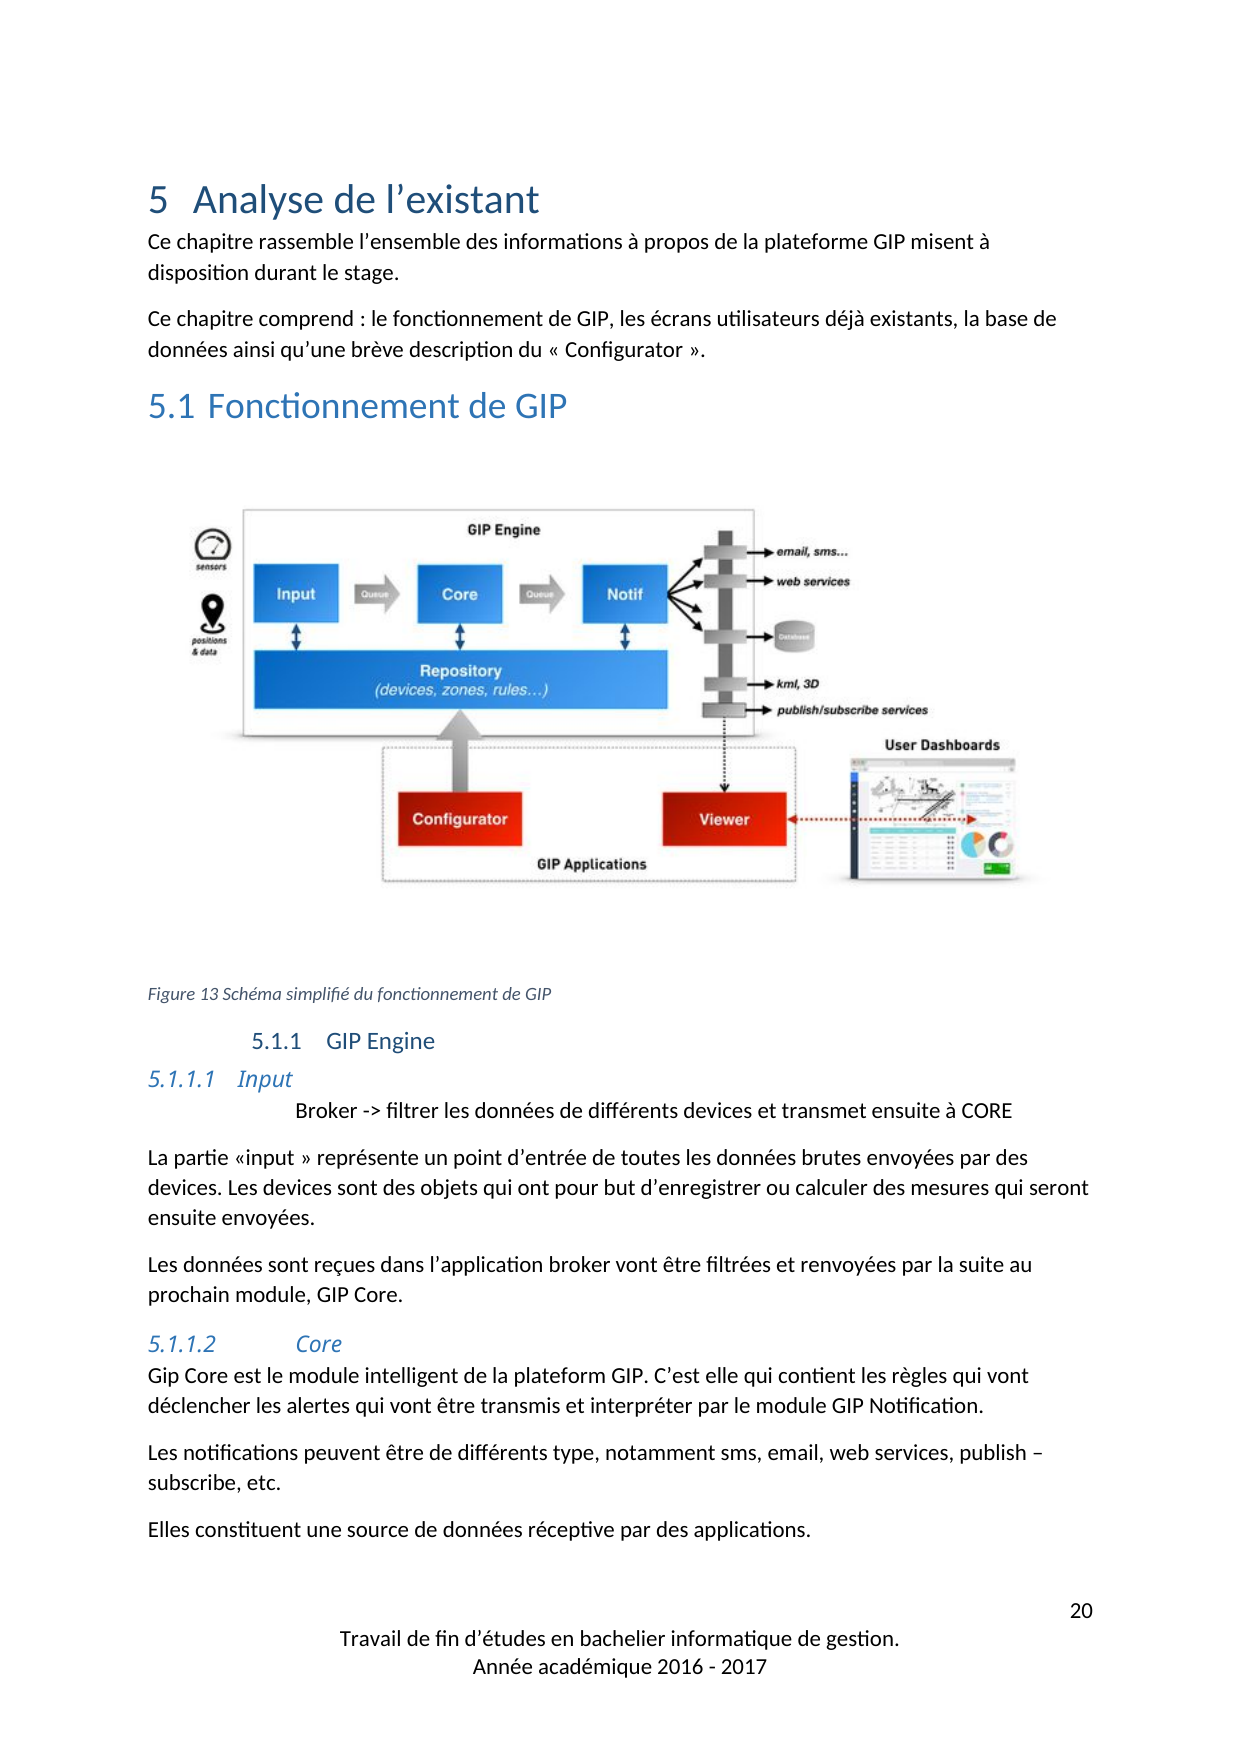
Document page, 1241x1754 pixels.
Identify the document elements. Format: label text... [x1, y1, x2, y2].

picture [147, 431, 1093, 963]
subtitle Input [148, 1062, 1093, 1094]
text Les données sont reçues dans l’application broker vont être filtrées et renvoyées par la suite au prochain module, GIP Core. [148, 1250, 1093, 1309]
text Fonctionnement de GIP [148, 382, 1093, 427]
text Analyse de l’existant [148, 173, 1093, 223]
text La partie «input » représente un point d’entrée de toutes les données brutes envoyées par des devices. Les devices sont des objets qui ont pour but d’enregistrer ou calculer des mesures qui seront ensuite envoyées. [148, 1143, 1093, 1232]
subtitle GIP Engine [251, 1025, 1093, 1056]
text Ce chapitre comprend : le fonctionnement de GIP, les écrans utilisateurs déjà existants, la base de données ainsi qu’une brève description du « Configurator ». [148, 304, 1093, 363]
text Broker -> filtrer les données de différents devices et transmet ensuite à CORE [148, 1096, 1093, 1124]
text Figure 13 Schéma simplifié du fonctionnement de GIP [148, 982, 1093, 1004]
text Elles constituent une source de données réceptive par des applications. [148, 1515, 1093, 1543]
text Les notifications peuvent être de différents type, notamment sms, email, web services, publish – subscribe, etc. [148, 1438, 1093, 1497]
text Ce chapitre rassemble l’ensemble des informations à propos de la plateforme GIP misent à disposition durant le stage. [148, 227, 1093, 286]
text Gip Core est le module intelligent de la plateform GIP. C’est elle qui contient les règles qui vont déclencher les alertes qui vont être transmis et interpréter par le module GIP Notification. [148, 1361, 1093, 1419]
subtitle Core [148, 1327, 1093, 1359]
